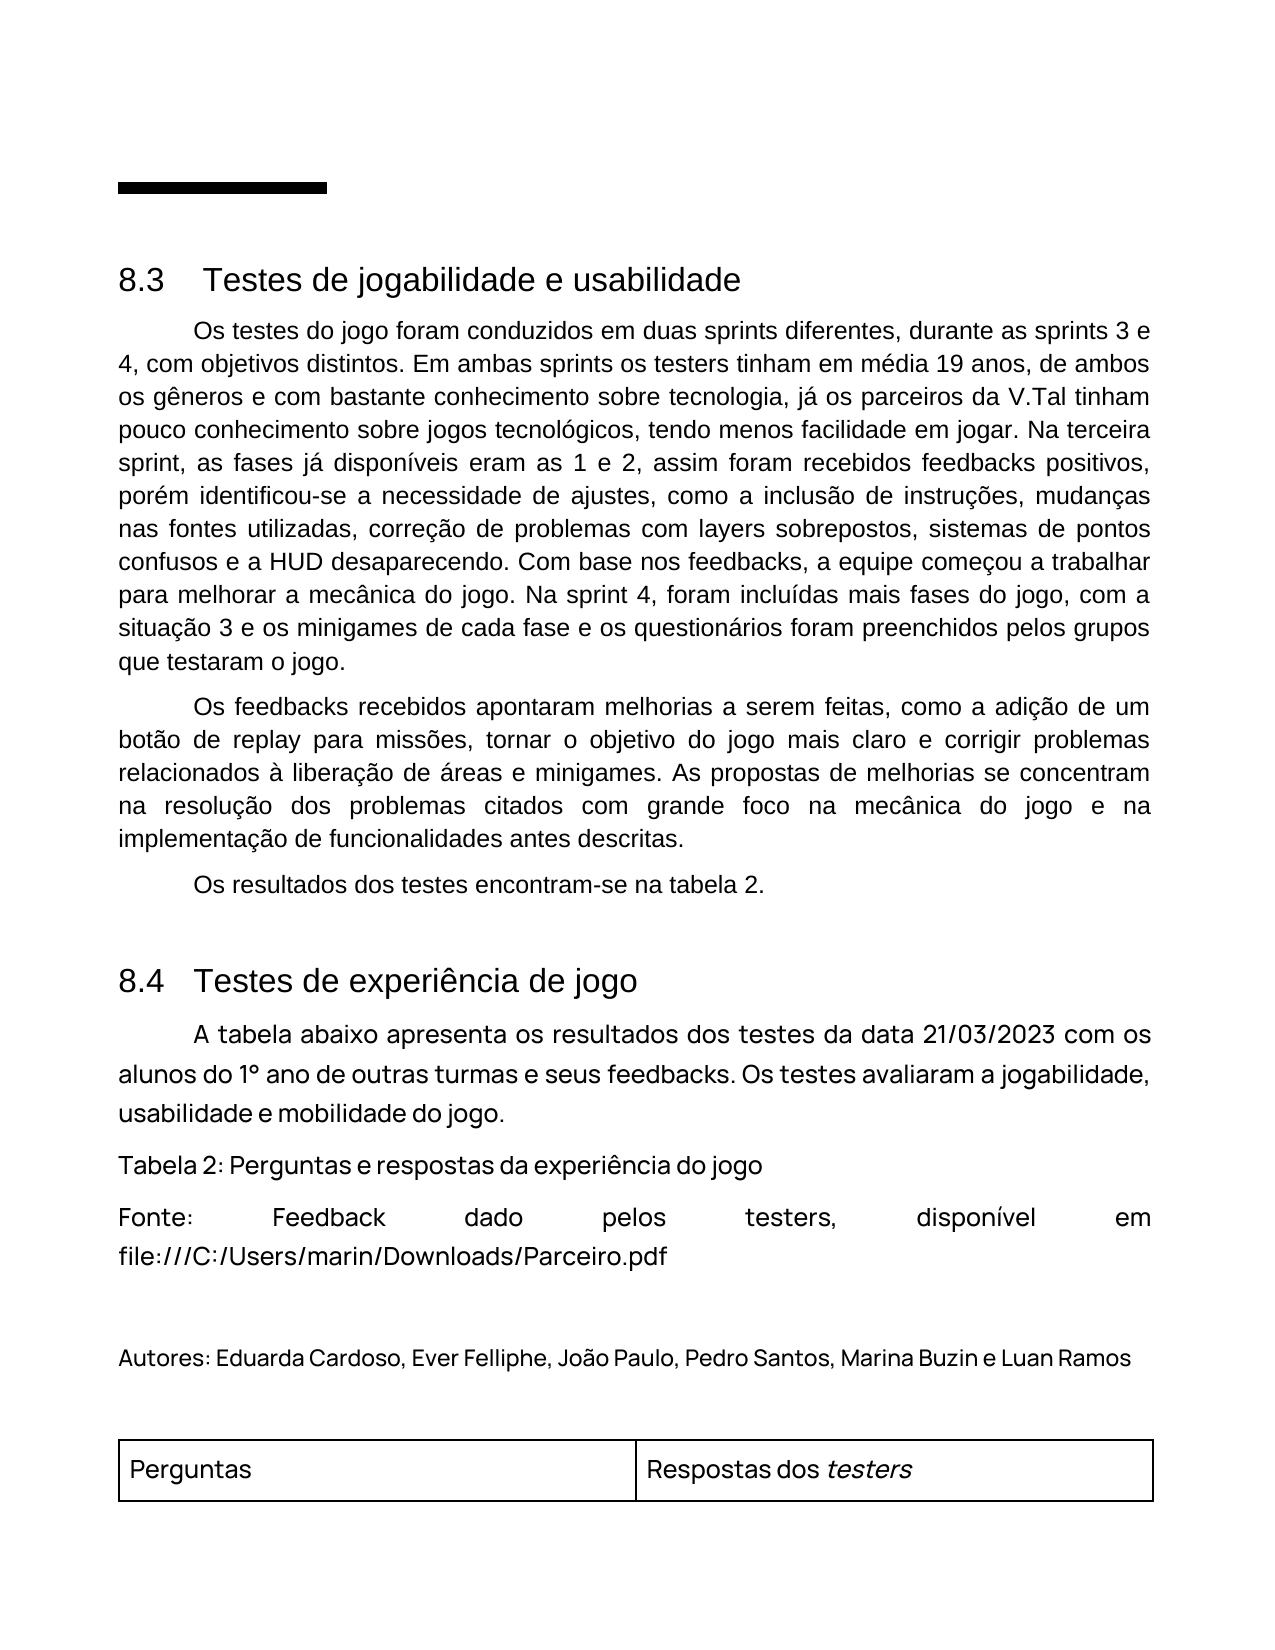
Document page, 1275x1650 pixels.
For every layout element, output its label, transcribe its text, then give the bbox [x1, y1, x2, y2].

subtitle 8.4 Testes de experiência de jogo [118, 961, 1152, 999]
text Autores: Eduarda Cardoso, Ever Felliphe, João Paulo, Pedro Santos, Marina Buzin e Luan Ramos [118, 1342, 1152, 1373]
subtitle 8.3 Testes de jogabilidade e usabilidade [118, 259, 1152, 298]
text Os testes do jogo foram conduzidos em duas sprints diferentes, durante as sprints 3 e 4, com objetivos distintos. Em ambas sprints os testers tinham em média 19 anos, de ambos os gêneros e com bastante conhecimento sobre tecnologia, já os parceiros da V.Tal tinham pouco conhecimento sobre jogos tecnológicos, tendo menos facilidade em jogar. Na terceira sprint, as fases já disponíveis eram as 1 e 2, assim foram recebidos feedbacks positivos, porém identificou-se a necessidade de ajustes, como a inclusão de instruções, mudanças nas fontes utilizadas, correção de problemas com layers sobrepostos, sistemas de pontos confusos e a HUD desaparecendo. Com base nos feedbacks, a equipe começou a trabalhar para melhorar a mecânica do jogo. Na sprint 4, foram incluídas mais fases do jogo, com a situação 3 e os minigames de cada fase e os questionários foram preenchidos pelos grupos que testaram o jogo. [118, 316, 1152, 675]
text Tabela 2: Perguntas e respostas da experiência do jogo [118, 1148, 1152, 1182]
text Os feedbacks recebidos apontaram melhorias a serem feitas, como a adição de um botão de replay para missões, tornar o objetivo do jogo mais claro e corrigir problemas relacionados à liberação de áreas e minigames. As propostas de melhorias se concentram na resolução dos problemas citados com grande foco na mecânica do jogo e na implementação de funcionalidades antes descritas. [118, 692, 1152, 853]
text Os resultados dos testes encontram-se na tabela 2. [118, 869, 1152, 898]
table_header Respostas dos testers [637, 1441, 1152, 1500]
text Fonte: Feedback dado pelos testers, disponível em file:///C:/Users/marin/Downloads/Parceiro.pdf [118, 1199, 1152, 1273]
table_header Perguntas [120, 1441, 635, 1500]
text A tabela abaixo apresenta os resultados dos testes da data 21/03/2023 com os alunos do 1° ano de outras turmas e seus feedbacks. Os testes avaliaram a jogabilidade, usabilidade e mobilidade do jogo. [118, 1017, 1152, 1130]
